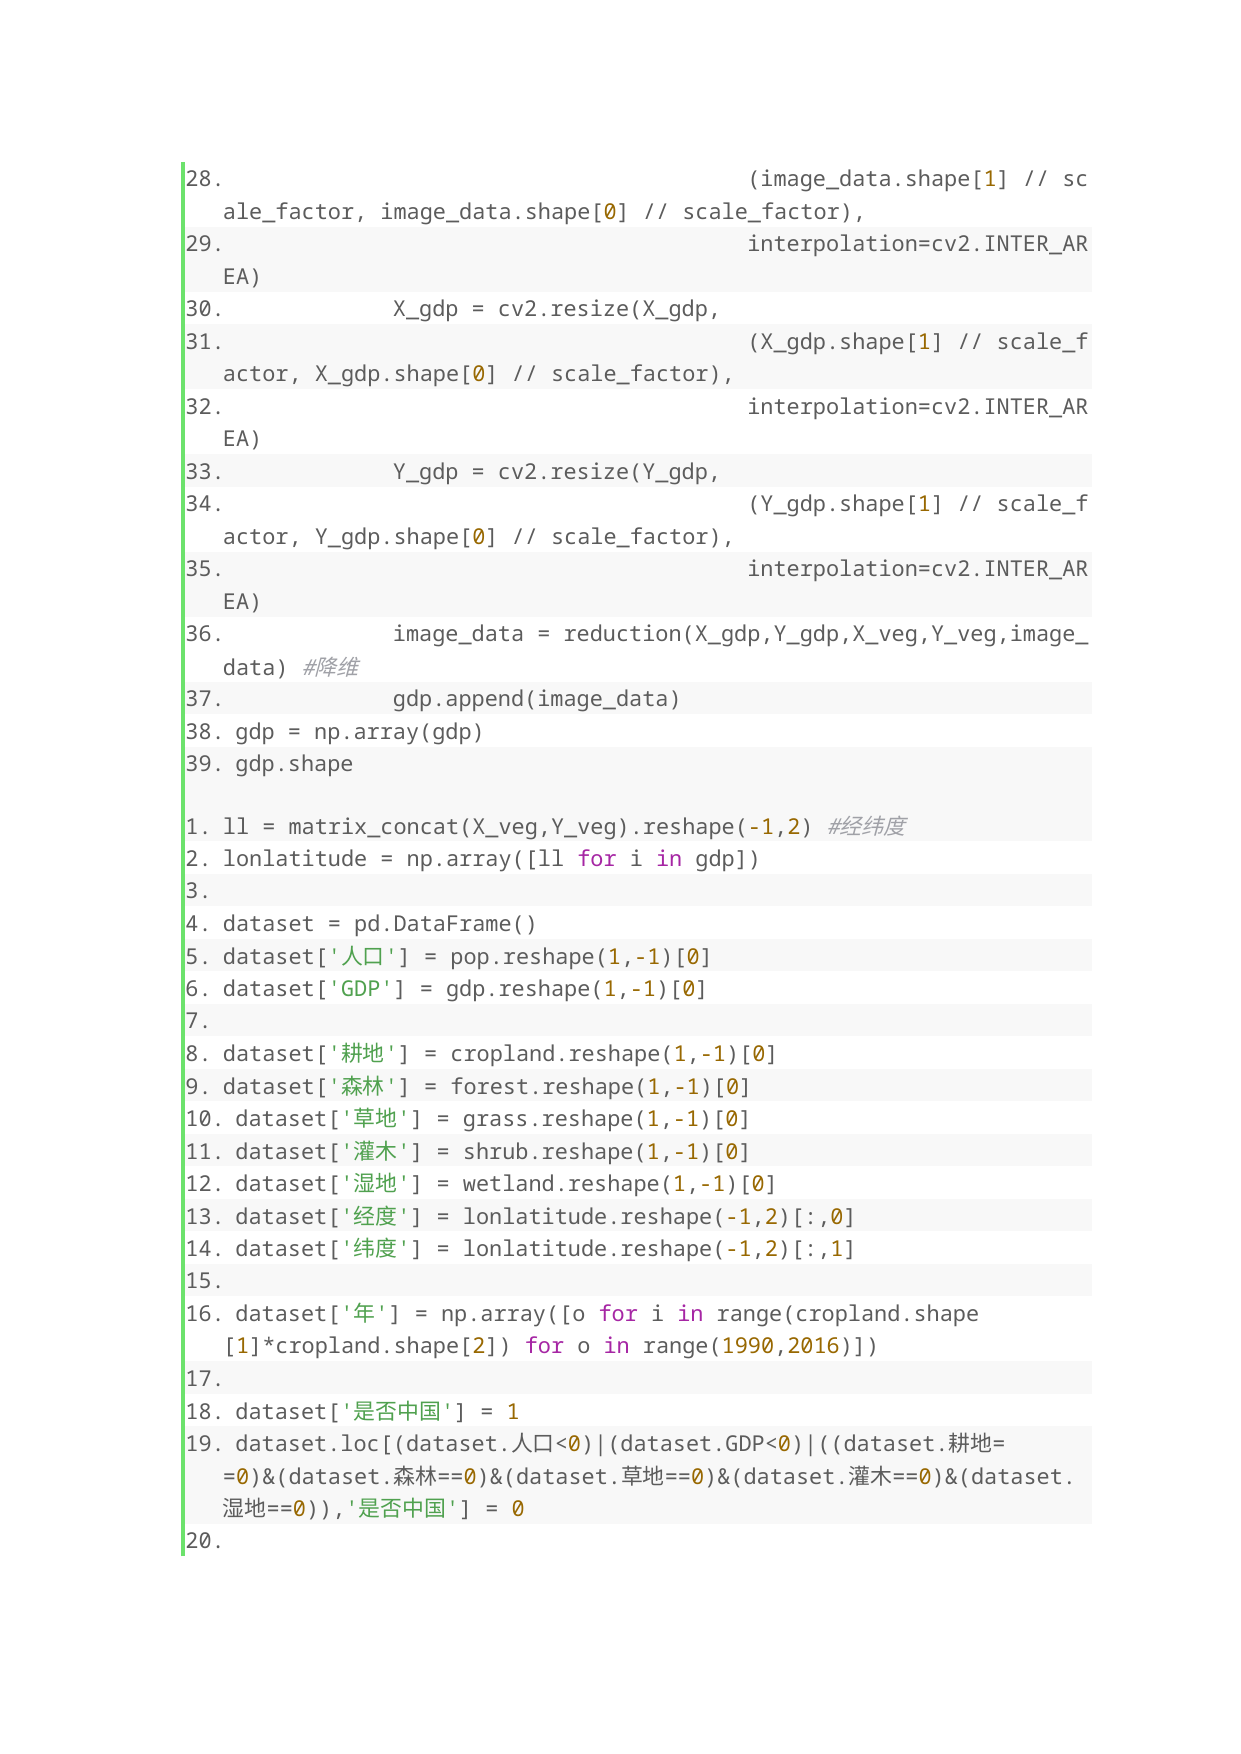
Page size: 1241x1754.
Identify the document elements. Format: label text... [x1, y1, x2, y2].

list gdp.append(image_data) [185, 682, 1092, 714]
list gdp.shape [185, 747, 1092, 779]
list interpolation=cv2.INTER_AREA) [185, 227, 1092, 292]
list dataset['湿地'] = wetland.reshape(1,-1)[0] [185, 1166, 1092, 1199]
list (image_data.shape[1] // scale_factor, image_data.shape[0] // scale_factor), [185, 162, 1092, 227]
list (X_gdp.shape[1] // scale_factor, X_gdp.shape[0] // scale_factor), [185, 324, 1092, 389]
list lonlatitude = np.array([ll for i in gdp]) [185, 841, 1092, 874]
list dataset['耕地'] = cropland.reshape(1,-1)[0] [185, 1036, 1092, 1069]
list dataset['人口'] = pop.reshape(1,-1)[0] [185, 939, 1092, 971]
list gdp = np.array(gdp) [185, 714, 1092, 747]
list interpolation=cv2.INTER_AREA) [185, 552, 1092, 617]
list dataset['森林'] = forest.reshape(1,-1)[0] [185, 1069, 1092, 1101]
list X_gdp = cv2.resize(X_gdp, [185, 292, 1092, 324]
list image_data = reduction(X_gdp,Y_gdp,X_veg,Y_veg,image_data) #降维 [185, 617, 1092, 682]
list dataset['是否中国'] = 1 [185, 1394, 1092, 1426]
list dataset = pd.DataFrame() [185, 906, 1092, 939]
list dataset.loc[(dataset.人口<0)|(dataset.GDP<0)|((dataset.耕地==0)&(dataset.森林==0)&(dataset.草地==0)&(dataset.灌木==0)&(dataset.湿地==0)),'是否中国'] = 0 [185, 1426, 1092, 1524]
list dataset['经度'] = lonlatitude.reshape(-1,2)[:,0] [185, 1199, 1092, 1231]
list dataset['灌木'] = shrub.reshape(1,-1)[0] [185, 1134, 1092, 1166]
list dataset['纬度'] = lonlatitude.reshape(-1,2)[:,1] [185, 1231, 1092, 1264]
list dataset['草地'] = grass.reshape(1,-1)[0] [185, 1101, 1092, 1134]
list Y_gdp = cv2.resize(Y_gdp, [185, 454, 1092, 487]
list interpolation=cv2.INTER_AREA) [185, 389, 1092, 454]
list ll = matrix_concat(X_veg,Y_veg).reshape(-1,2) #经纬度 [185, 809, 1092, 841]
list dataset['GDP'] = gdp.reshape(1,-1)[0] [185, 971, 1092, 1004]
list dataset['年'] = np.array([o for i in range(cropland.shape[1]*cropland.shape[2]) for o in range(1990,2016)]) [185, 1296, 1092, 1361]
list (Y_gdp.shape[1] // scale_factor, Y_gdp.shape[0] // scale_factor), [185, 487, 1092, 552]
